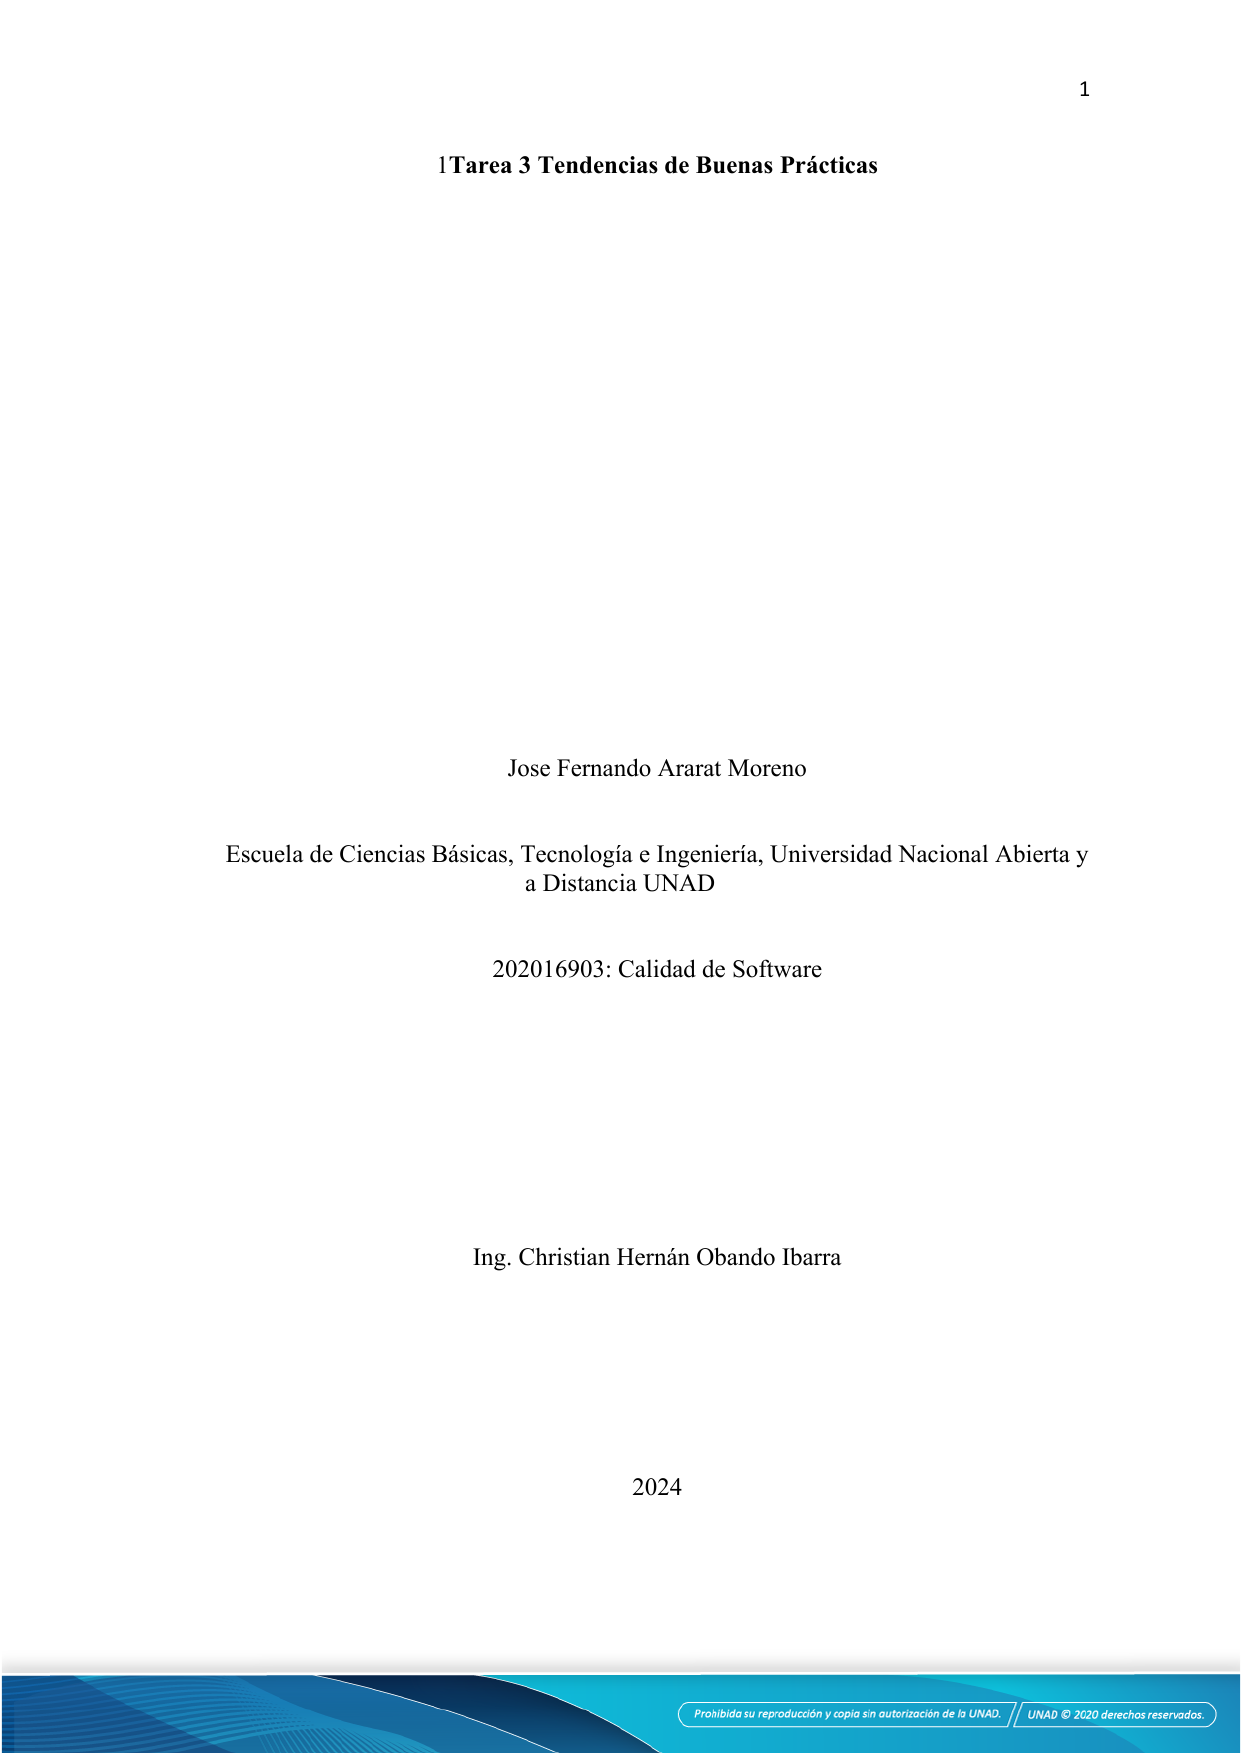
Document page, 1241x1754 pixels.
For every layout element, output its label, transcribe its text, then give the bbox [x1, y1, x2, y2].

text 202016903: Calidad de Software [150, 954, 1090, 983]
text Ing. Christian Hernán Obando Ibarra [150, 1242, 1090, 1271]
text Jose Fernando Ararat Moreno [150, 753, 1090, 782]
picture [1, 1624, 1241, 1753]
text Tarea 3 Tendencias de Buenas Prácticas [150, 150, 1090, 179]
text Escuela de Ciencias Básicas, Tecnología e Ingeniería, Universidad Nacional Abierta y a Distancia UNAD [150, 839, 1090, 897]
text 2024 [150, 1472, 1090, 1501]
